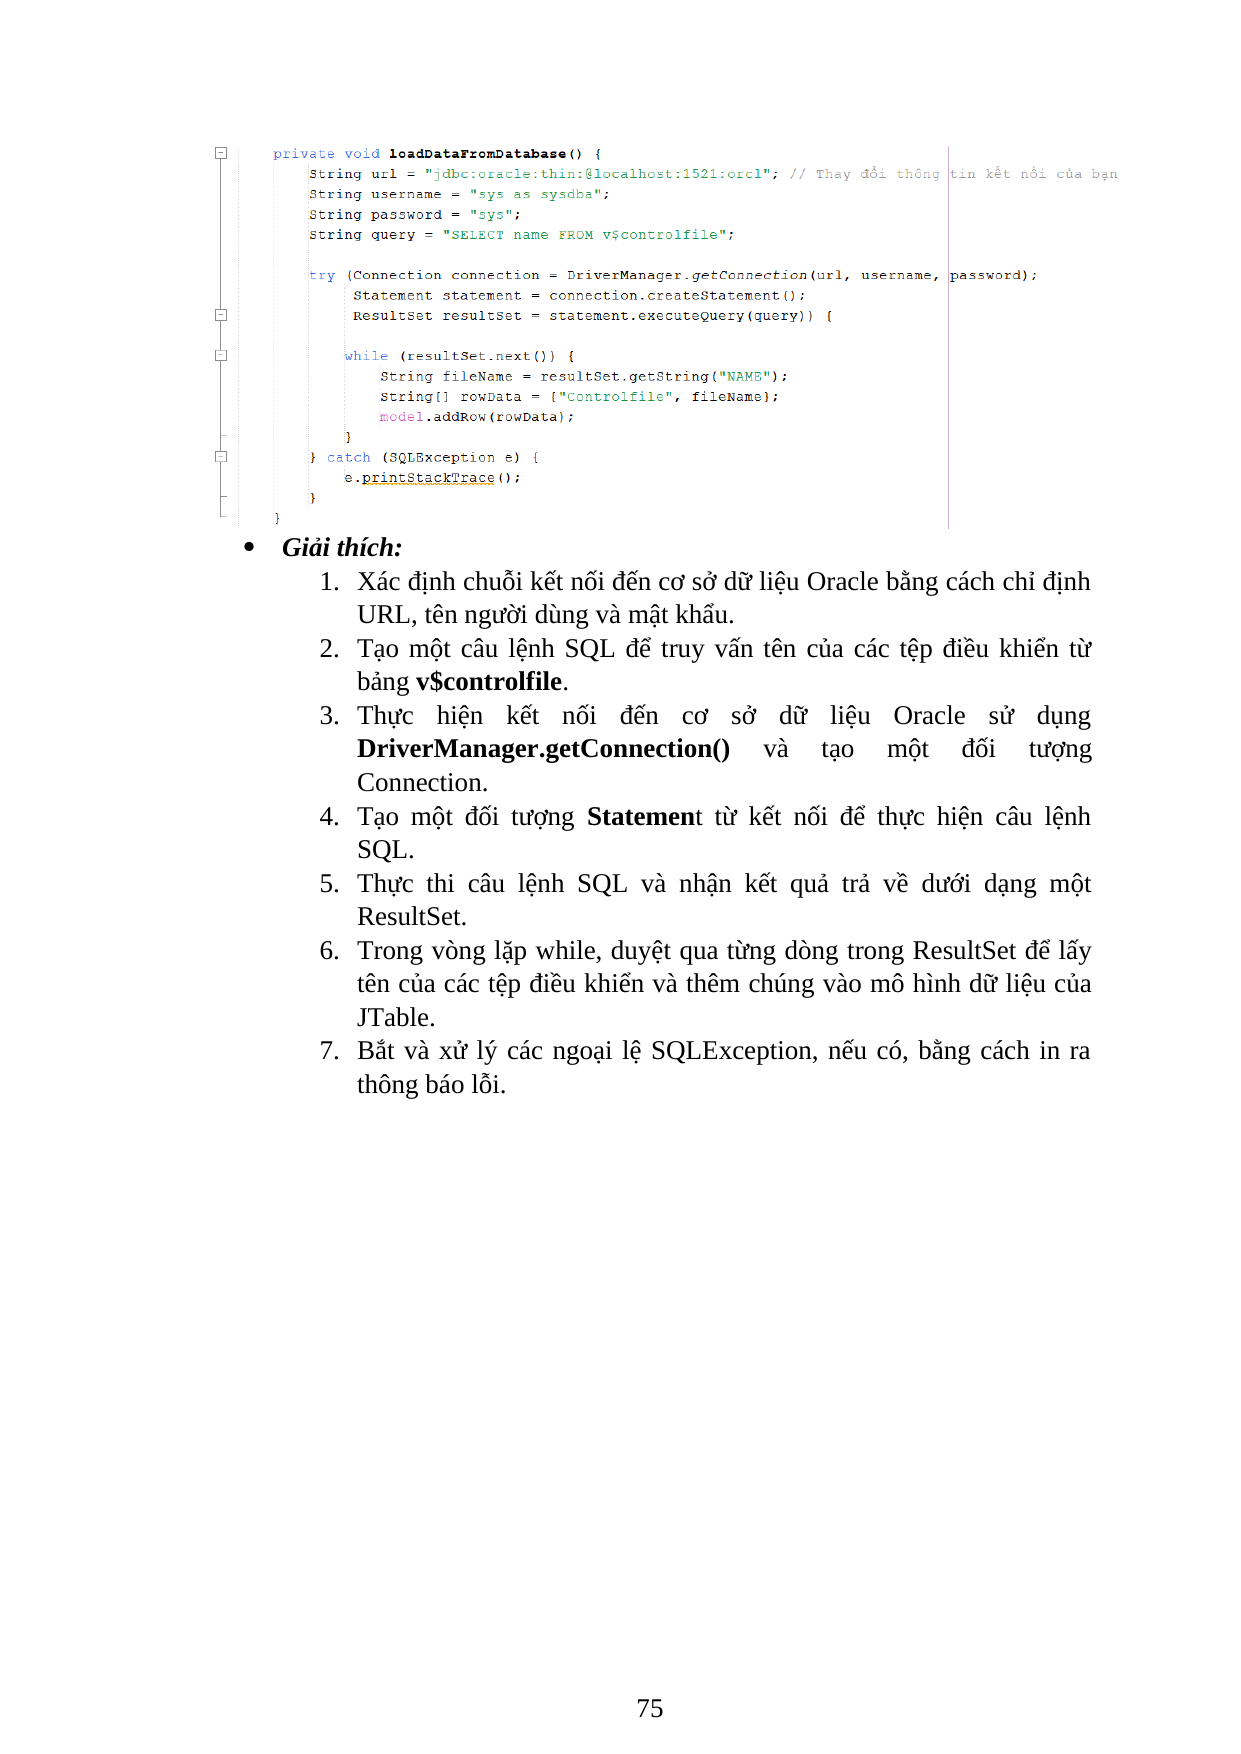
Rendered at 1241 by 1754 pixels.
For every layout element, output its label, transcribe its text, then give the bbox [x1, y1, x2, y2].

list Thực hiện kết nối đến cơ sở dữ liệu Oracle sử dụng DriverManager.getConnection() và tạo một đối tượng Connection. [319, 699, 1092, 797]
list Giải thích: [244, 531, 1092, 562]
list Tạo một câu lệnh SQL để truy vấn tên của các tệp điều khiển từ bảng v$controlfile. [319, 632, 1092, 697]
list Bắt và xử lý các ngoại lệ SQLException, nếu có, bằng cách in ra thông báo lỗi. [319, 1034, 1092, 1099]
list Thực thi câu lệnh SQL và nhận kết quả trả về dưới dạng một ResultSet. [319, 867, 1092, 931]
picture [206, 147, 1136, 529]
list Tạo một đối tượng Statement từ kết nối để thực hiện câu lệnh SQL. [319, 799, 1092, 864]
list Trong vòng lặp while, duyệt qua từng dòng trong ResultSet để lấy tên của các tệp điều khiển và thêm chúng vào mô hình dữ liệu của JTable. [319, 934, 1092, 1032]
list Xác định chuỗi kết nối đến cơ sở dữ liệu Oracle bằng cách chỉ định URL, tên người dùng và mật khẩu. [319, 565, 1092, 629]
